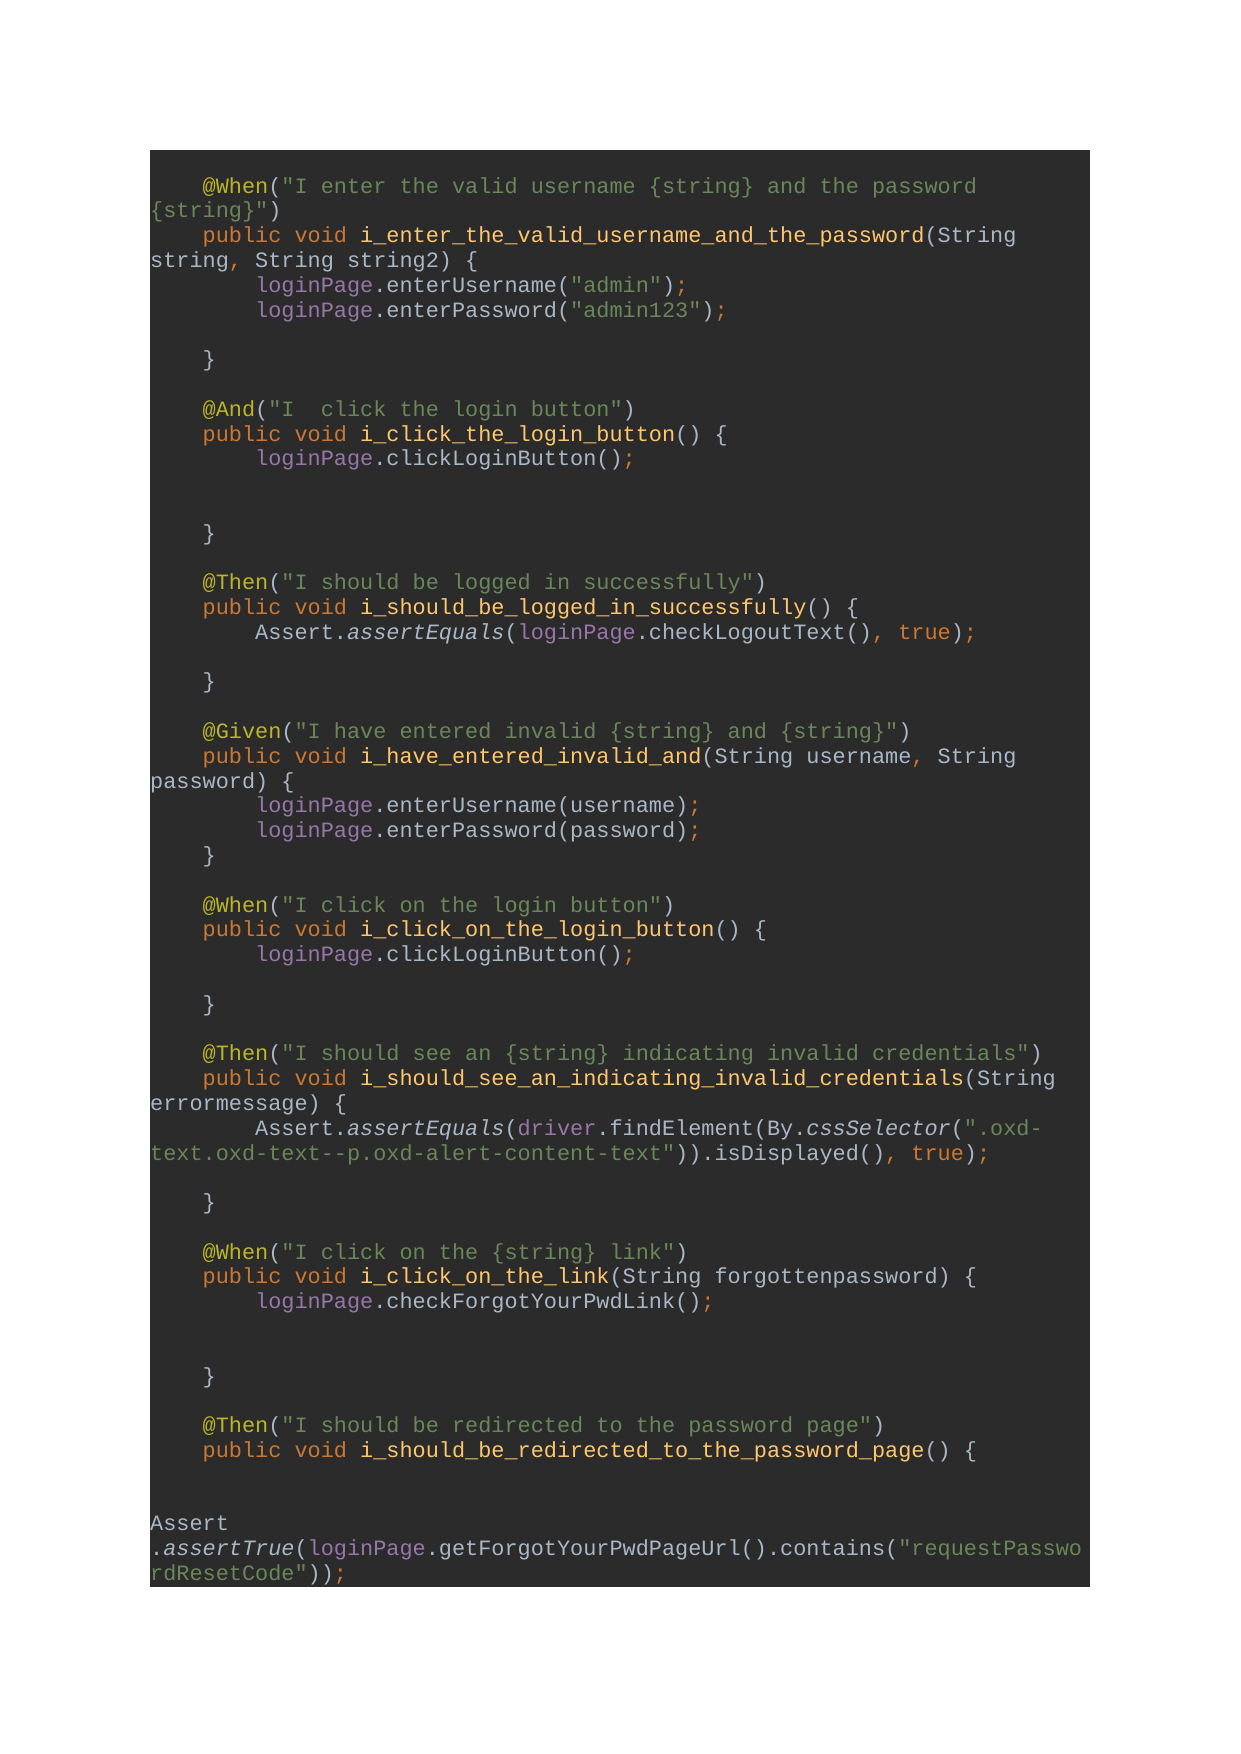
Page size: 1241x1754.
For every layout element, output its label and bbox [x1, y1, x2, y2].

text [150, 150, 1090, 1587]
